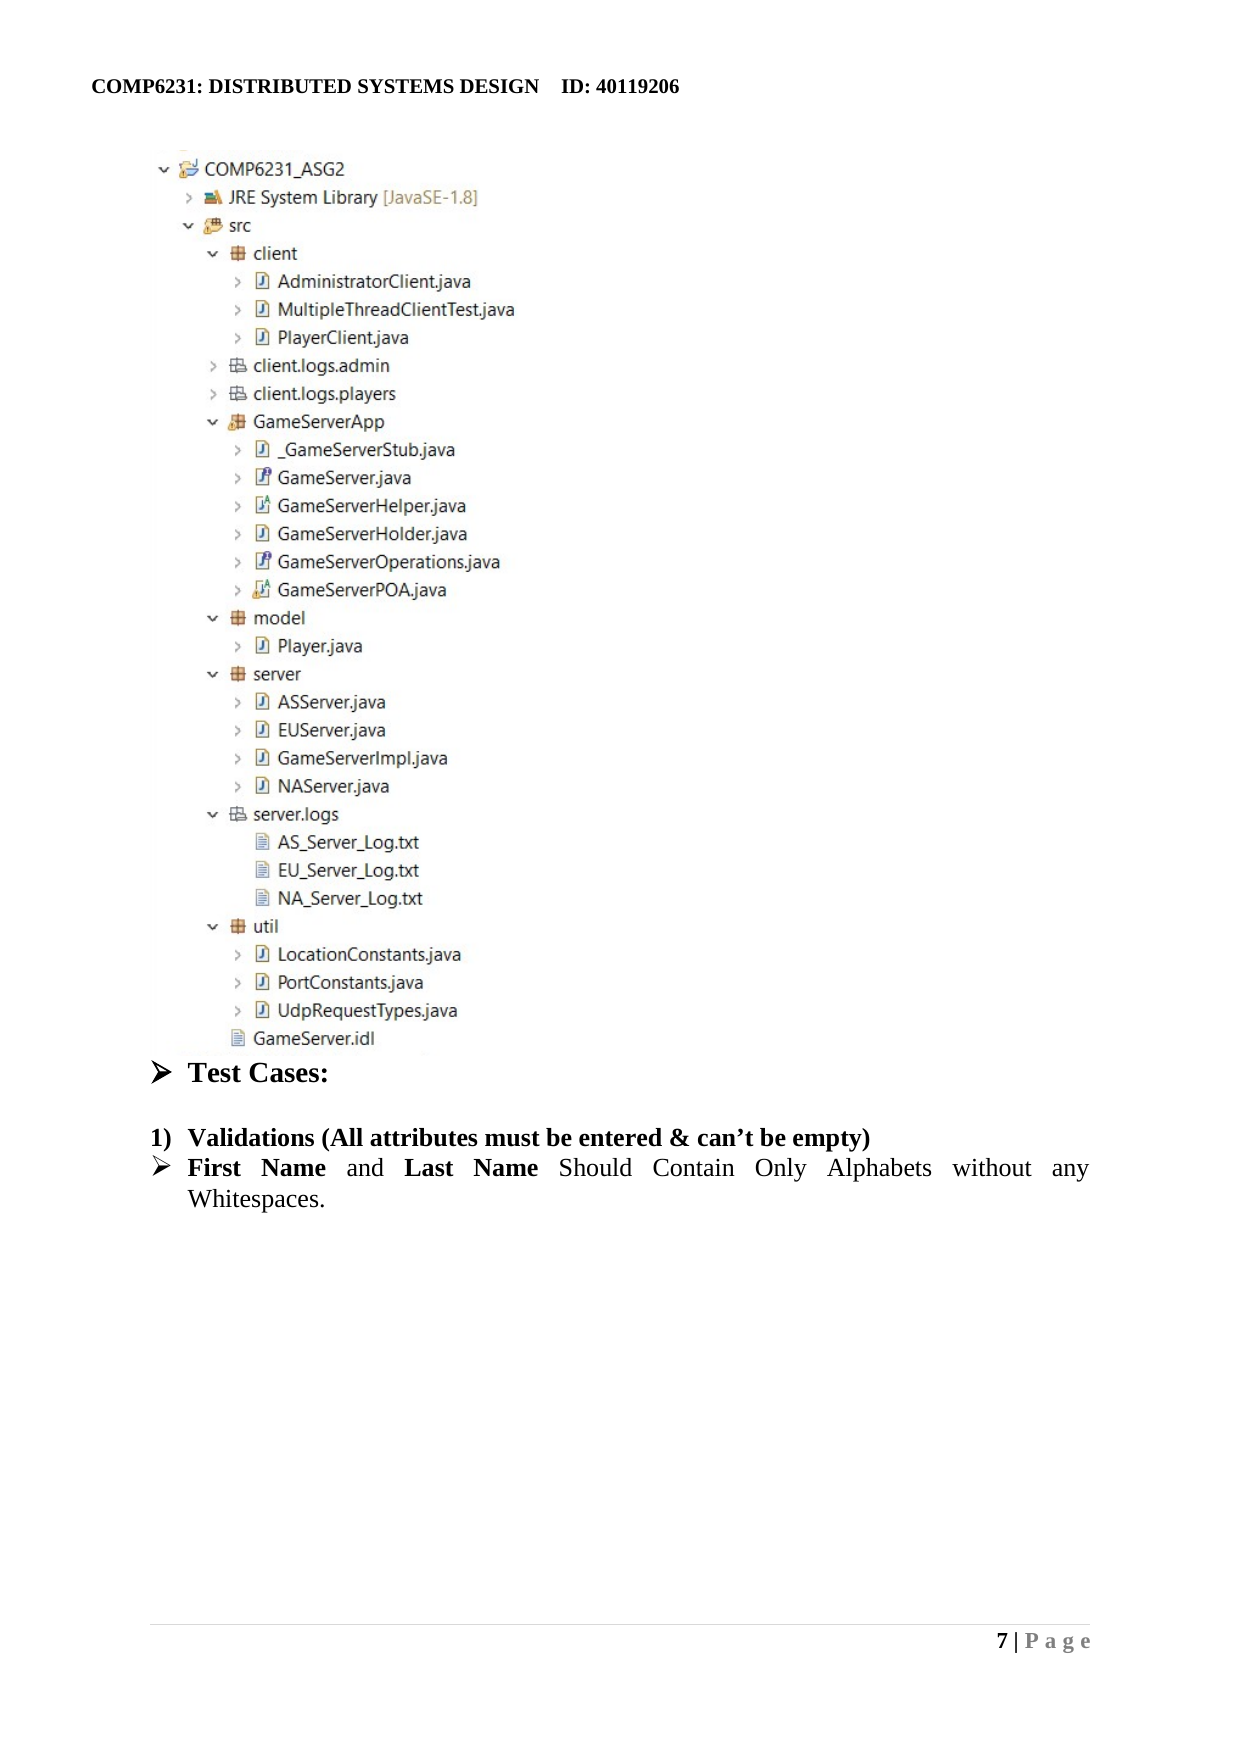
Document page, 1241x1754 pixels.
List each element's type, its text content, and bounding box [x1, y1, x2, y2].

list Test Cases: [150, 1055, 1090, 1089]
list Validations (All attributes must be entered & can’t be empty) [150, 1122, 1090, 1152]
picture [150, 150, 604, 1056]
list First Name and Last Name Should Contain Only Alphabets without any Whitespaces. [150, 1152, 1090, 1213]
